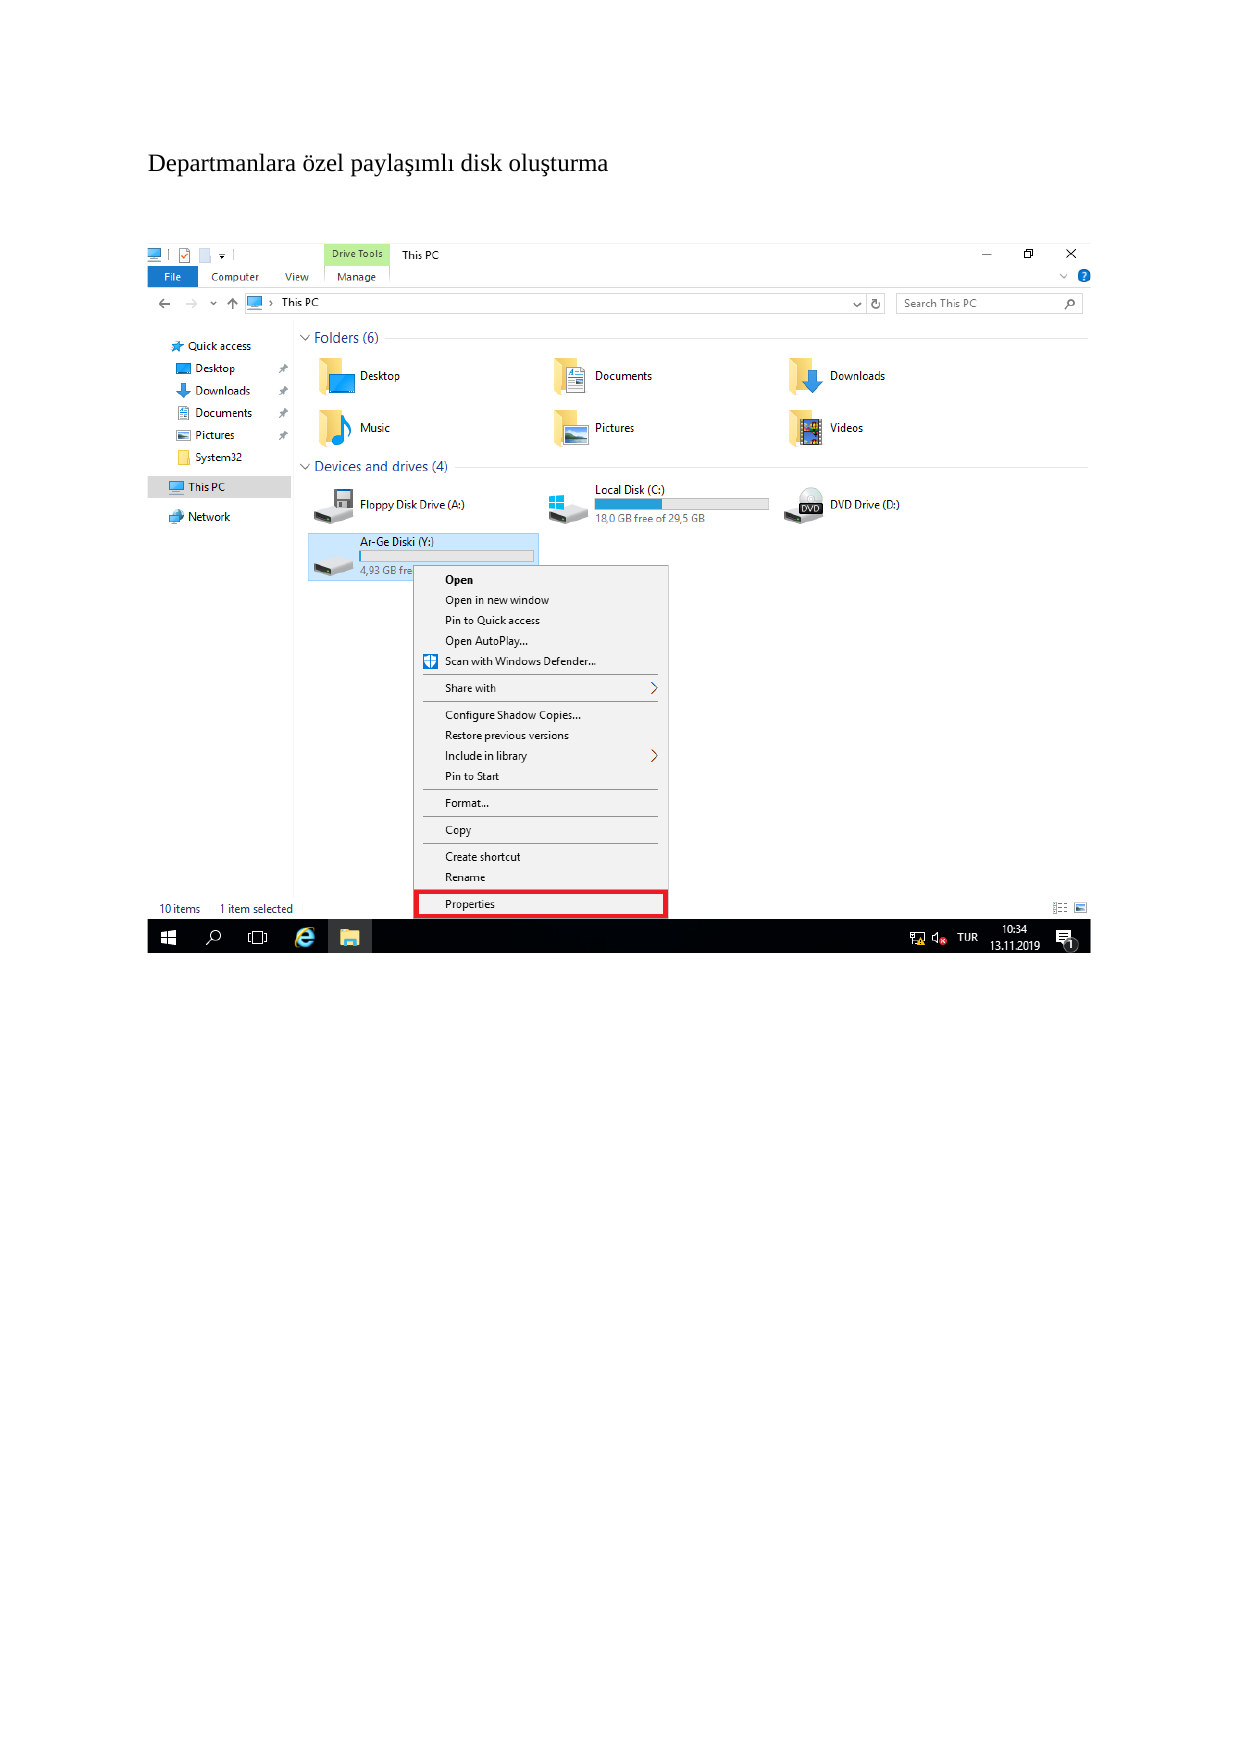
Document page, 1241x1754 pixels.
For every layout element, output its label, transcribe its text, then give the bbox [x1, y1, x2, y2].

text Departmanlara özel paylaşımlı disk oluşturma [148, 148, 1093, 176]
picture [147, 243, 1091, 953]
